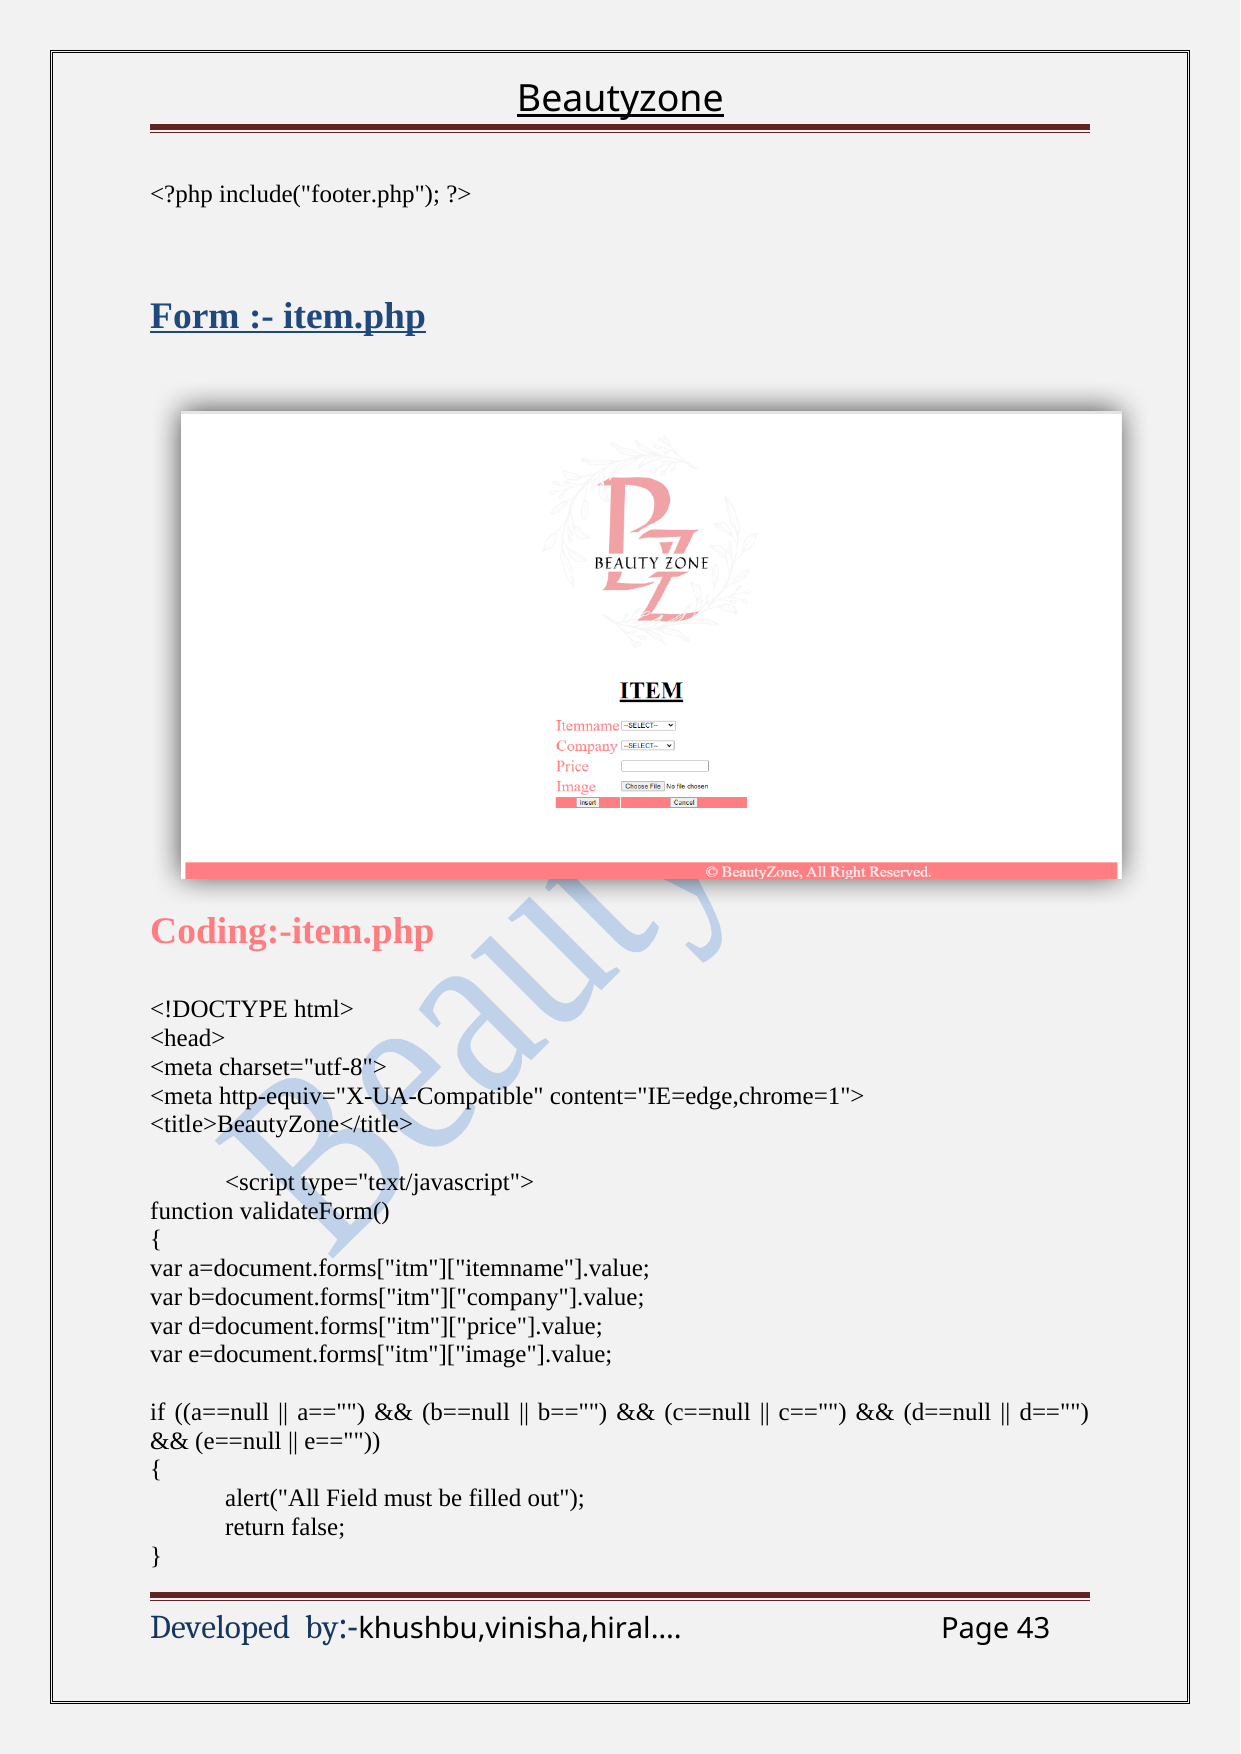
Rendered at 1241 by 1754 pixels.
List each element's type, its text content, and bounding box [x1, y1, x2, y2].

text <script type="text/javascript"> [150, 1167, 1090, 1196]
text var e=document.forms["itm"]["image"].value; [150, 1339, 1090, 1368]
text Coding:-item.php [150, 908, 1090, 951]
text alert("All Field must be filled out"); [150, 1483, 1090, 1512]
text } [150, 1541, 1090, 1569]
text <meta charset="utf-8"> [150, 1052, 1090, 1081]
text <?php include("footer.php"); ?> [150, 179, 1090, 207]
text var b=document.forms["itm"]["company"].value; [150, 1282, 1090, 1311]
text { [150, 1454, 1090, 1483]
text return false; [150, 1512, 1090, 1541]
picture [181, 411, 1122, 879]
text { [150, 1224, 1090, 1253]
text var d=document.forms["itm"]["price"].value; [150, 1311, 1090, 1339]
text Form :- item.php [150, 294, 1090, 337]
text <head> [150, 1023, 1090, 1052]
text function validateForm() [150, 1196, 1090, 1224]
text <meta http-equiv="X-UA-Compatible" content="IE=edge,chrome=1"> [150, 1081, 1090, 1109]
text var a=document.forms["itm"]["itemname"].value; [150, 1253, 1090, 1282]
text <title>BeautyZone</title> [150, 1109, 1090, 1138]
text <!DOCTYPE html> [150, 994, 1090, 1023]
text if ((a==null || a=="") && (b==null || b=="") && (c==null || c=="") && (d==null || d=="") && (e==null || e=="")) [150, 1397, 1090, 1454]
